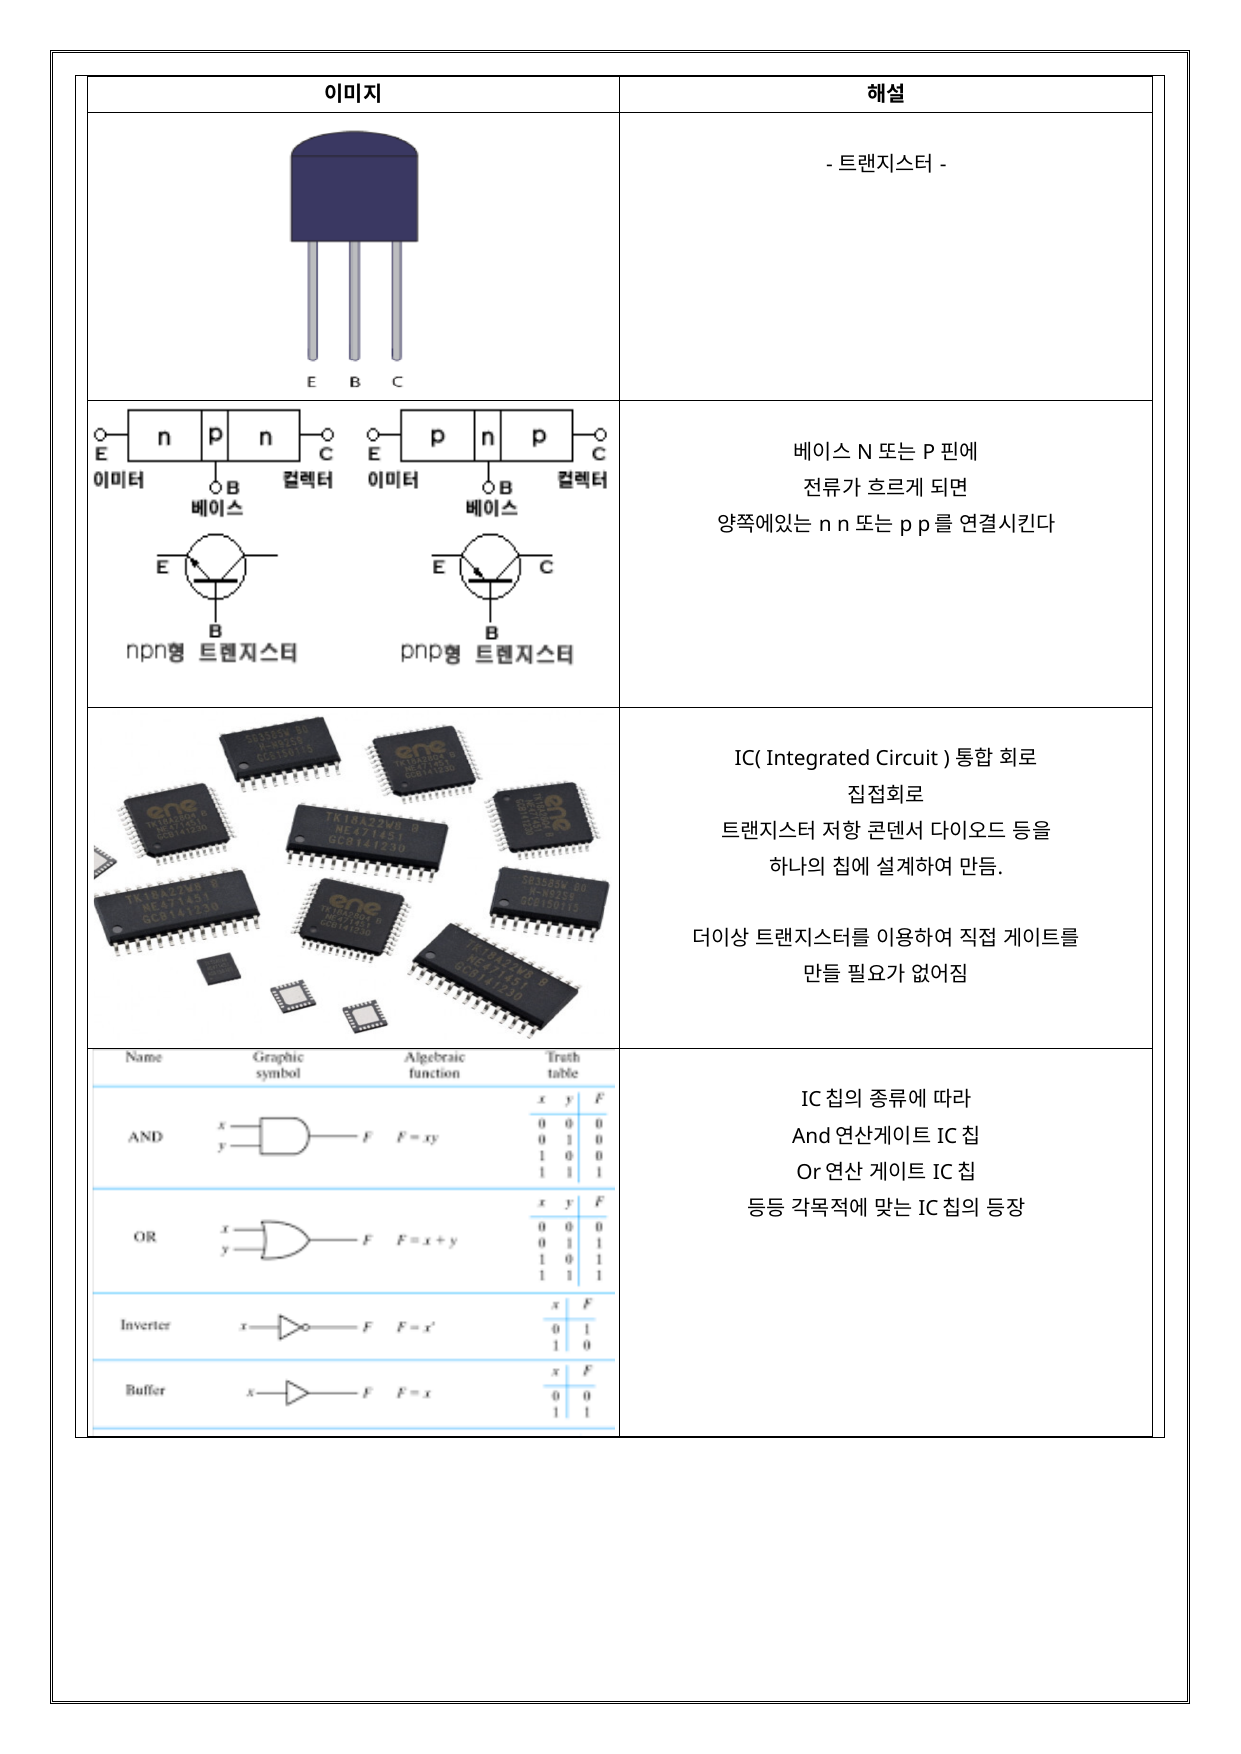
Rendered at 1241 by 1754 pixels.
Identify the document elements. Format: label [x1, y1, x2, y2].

table_header [620, 113, 1152, 400]
picture [92, 1049, 615, 1436]
picture [90, 115, 615, 400]
table_header [76, 76, 87, 1437]
table_header [88, 113, 619, 400]
picture [91, 404, 614, 670]
table_header [620, 708, 1152, 1048]
table_header [620, 77, 1152, 112]
picture [93, 710, 617, 1042]
table_header [88, 401, 619, 707]
table_header [88, 708, 619, 1048]
table_header [88, 1049, 92, 1436]
table_header [620, 401, 1152, 707]
table_header [620, 1049, 1152, 1436]
table_header [615, 1049, 619, 1436]
table_header [88, 77, 619, 112]
table_header [1153, 76, 1164, 1437]
